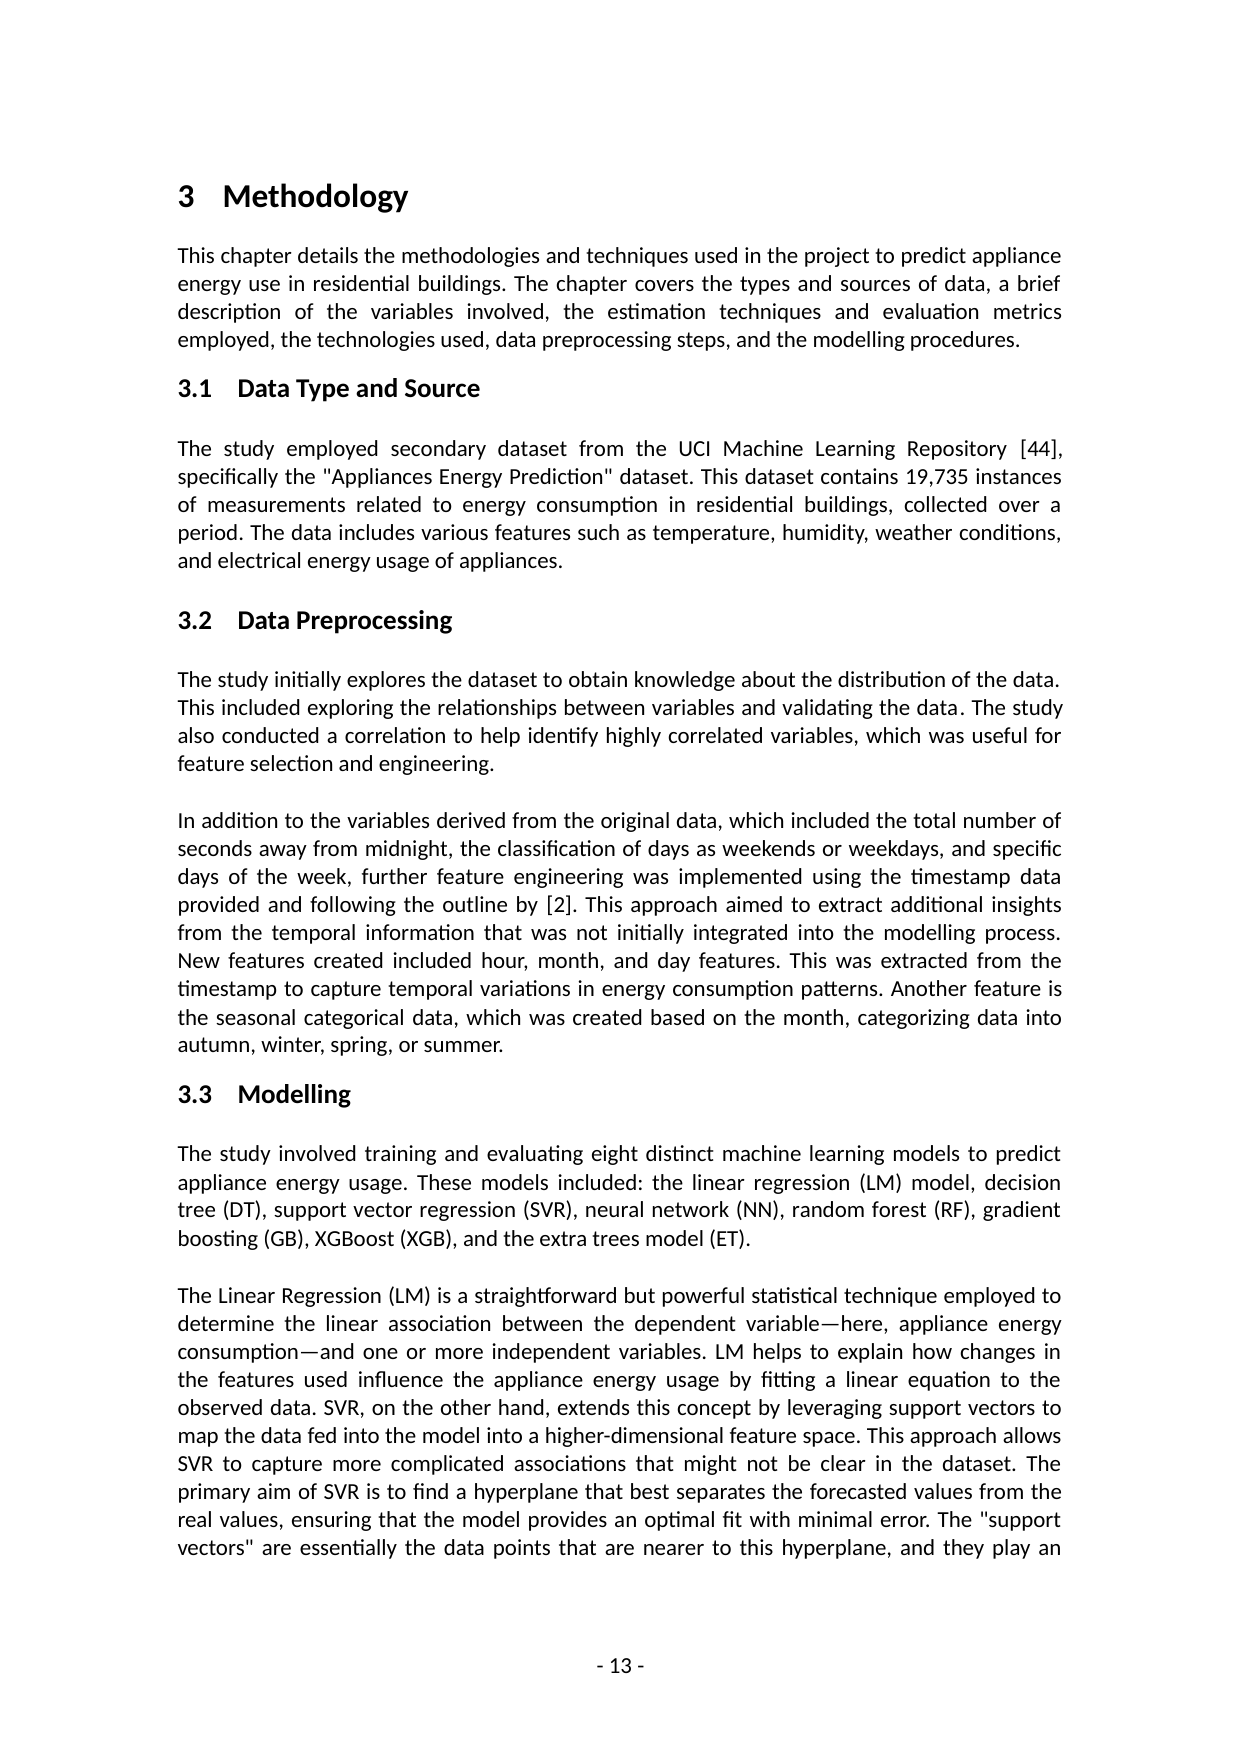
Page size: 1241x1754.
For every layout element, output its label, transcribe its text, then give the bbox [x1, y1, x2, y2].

text In addition to the variables derived from the original data, which included the total number of seconds away from midnight, the classification of days as weekends or weekdays, and specific days of the week, further feature engineering was implemented using the timestamp data provided and following the outline by . This approach aimed to extract additional insights from the temporal information that was not initially integrated into the modelling process. New features created included hour, month, and day features. This was extracted from the timestamp to capture temporal variations in energy consumption patterns. Another feature is the seasonal categorical data, which was created based on the month, categorizing data into autumn, winter, spring, or summer. [177, 806, 1063, 1059]
subtitle Modelling [177, 1077, 1063, 1110]
text This chapter details the methodologies and techniques used in the project to predict appliance energy use in residential buildings. The chapter covers the types and sources of data, a brief description of the variables involved, the estimation techniques and evaluation metrics employed, the technologies used, data preprocessing steps, and the modelling procedures. [177, 241, 1063, 353]
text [177, 1281, 1063, 1561]
subtitle Methodology [177, 175, 1063, 216]
subtitle Data Type and Source [177, 372, 1063, 404]
text The study initially explores the dataset to obtain knowledge about the distribution of the data. This included exploring the relationships between variables and validating the data. The study also conducted a correlation to help identify highly correlated variables, which was useful for feature selection and engineering. [177, 665, 1063, 777]
text The study employed secondary dataset from the UCI Machine Learning Repository , specifically the "Appliances Energy Prediction" dataset. This dataset contains 19,735 instances of measurements related to energy consumption in residential buildings, collected over a period. The data includes various features such as temperature, humidity, weather conditions, and electrical energy usage of appliances. [177, 434, 1063, 574]
subtitle Data Preprocessing [177, 603, 1063, 636]
text The study involved training and evaluating eight distinct machine learning models to predict appliance energy usage. These models included: the linear regression (LM) model, decision tree (DT), support vector regression (SVR), neural network (NN), random forest (RF), gradient boosting (GB), XGBoost (XGB), and the extra trees model (ET). [177, 1139, 1063, 1252]
